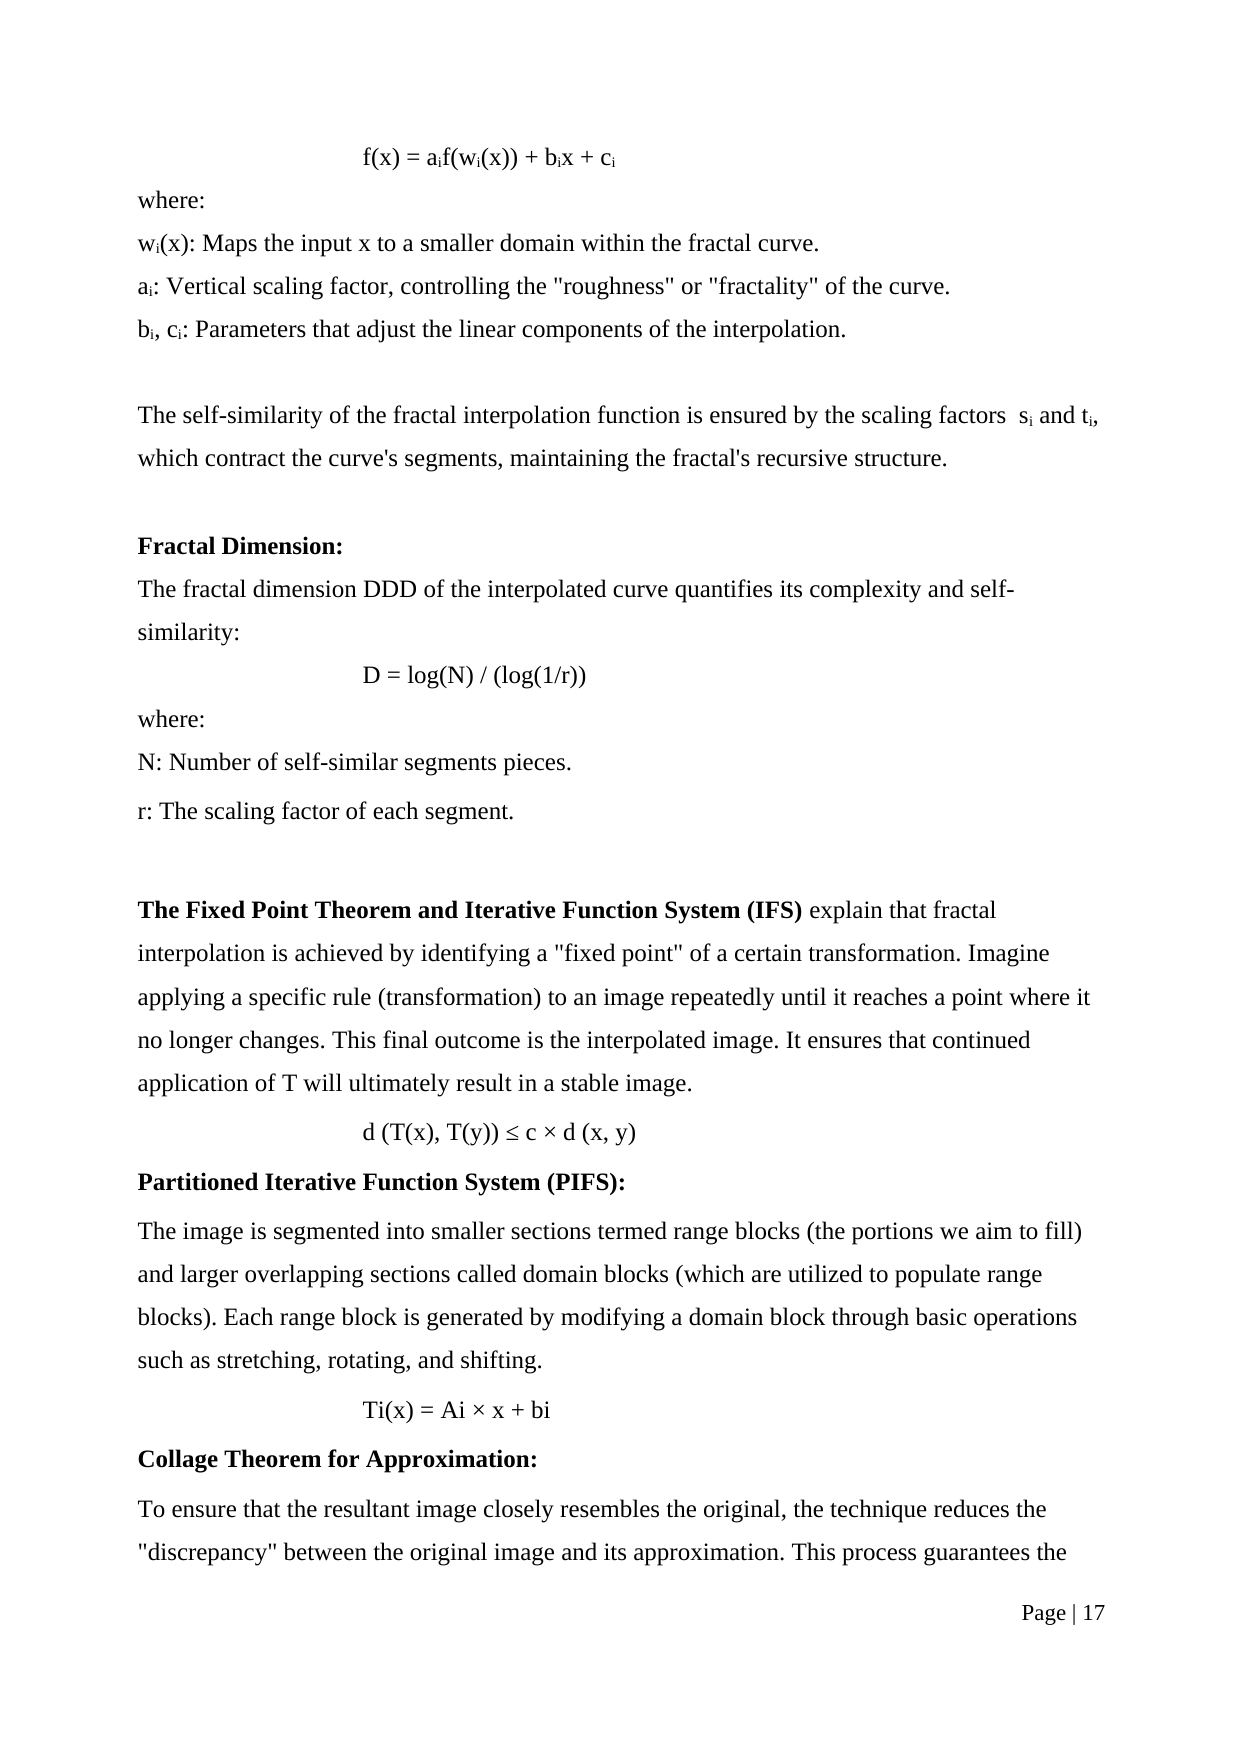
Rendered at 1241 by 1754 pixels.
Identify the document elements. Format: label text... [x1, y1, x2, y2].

text r: The scaling factor of each segment. [137, 796, 1105, 825]
text The Fixed Point Theorem and Iterative Function System (IFS) explain that fractal interpolation is achieved by identifying a "fixed point" of a certain transformation. Imagine applying a specific rule (transformation) to an image repeatedly until it reaches a point where it no longer changes. This final outcome is the interpolated image. It ensures that continued application of T will ultimately result in a stable image. [137, 895, 1105, 1097]
text Collage Theorem for Approximation: [137, 1444, 1105, 1473]
text Partitioned Iterative Function System (PIFS): [137, 1167, 1105, 1196]
text f(x) = aif(wi(x)) + bix + ci where: wi(x): Maps the input x to a smaller domain within the fractal curve. ai: Vertical scaling factor, controlling the "roughness" or "fractality" of the curve. bi, ci: Parameters that adjust the linear components of the interpolation. The self-similarity of the fractal interpolation function is ensured by the scaling factors si and ti​, which contract the curve's segments, maintaining the fractal's recursive structure. [137, 142, 1105, 512]
text Fractal Dimension: The fractal dimension DDD of the interpolated curve quantifies its complexity and self-similarity: D = log(N) / (log(1/r)) where: N: Number of self-similar segments pieces. [137, 531, 1105, 776]
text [137, 1494, 1105, 1566]
text Ti(x) = Ai × x + bi [137, 1395, 1105, 1424]
text The image is segmented into smaller sections termed range blocks (the portions we aim to fill) and larger overlapping sections called domain blocks (which are utilized to populate range blocks). Each range block is generated by modifying a domain block through basic operations such as stretching, rotating, and shifting. [137, 1216, 1105, 1374]
text d (T(x), T(y)) ≤ c × d (x, y) [137, 1117, 1105, 1146]
